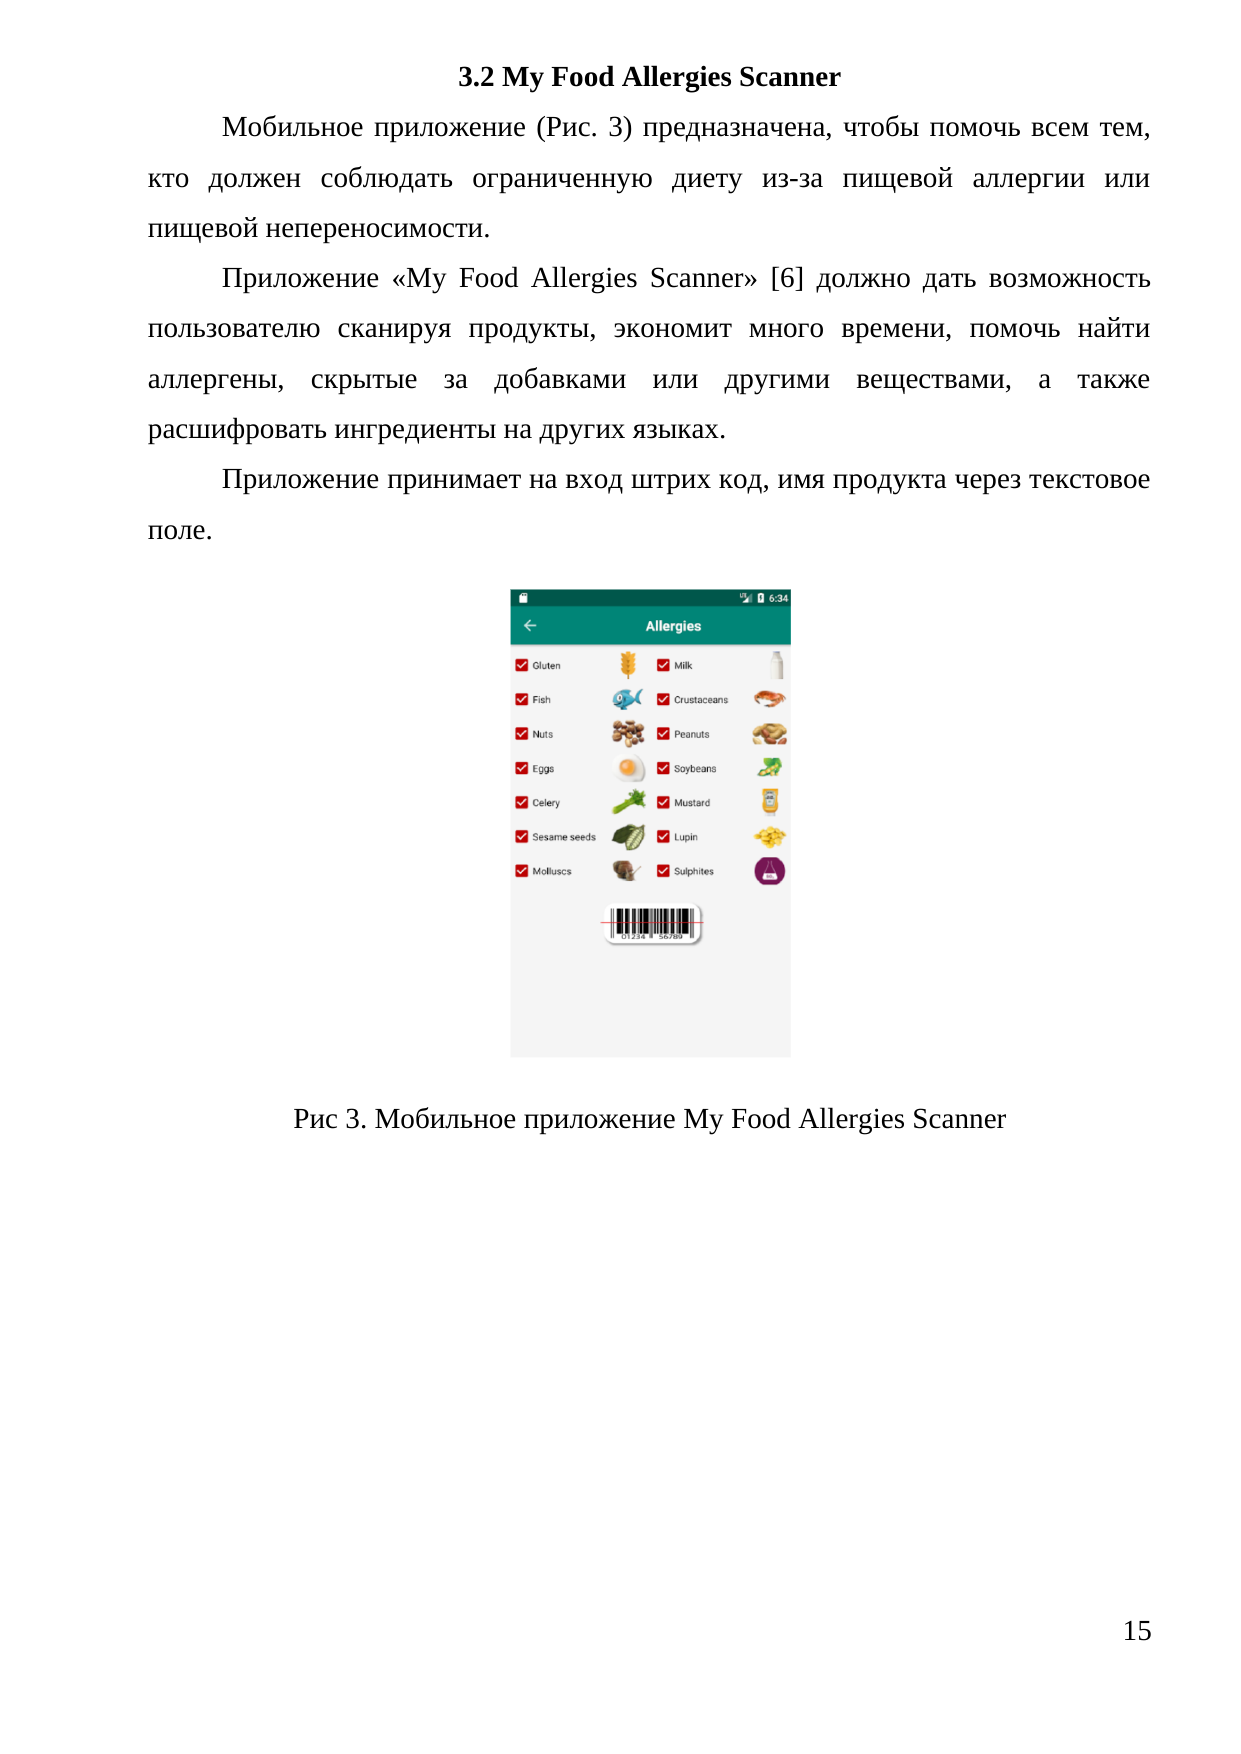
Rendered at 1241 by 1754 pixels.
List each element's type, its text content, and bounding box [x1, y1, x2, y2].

text Приложение принимает на вход штрих код, имя продукта через текстовое поле. [148, 462, 1152, 545]
picture [503, 583, 796, 1064]
text Рис 3. Мобильное приложение My Food Allergies Scanner [148, 1101, 1152, 1135]
text Приложение «My Food Allergies Scanner» [6] должно дать возможность пользователю сканируя продукты, экономит много времени, помочь найти аллергены, скрытые за добавками или другими веществами, а также расшифровать ингредиенты на других языках. [148, 260, 1152, 445]
text Мобильное приложение (Рис. 3) предназначена, чтобы помочь всем тем, кто должен соблюдать ограниченную диету из-за пищевой аллергии или пищевой непереносимости. [148, 109, 1152, 243]
subtitle 3.2 My Food Allergies Scanner [148, 59, 1152, 93]
